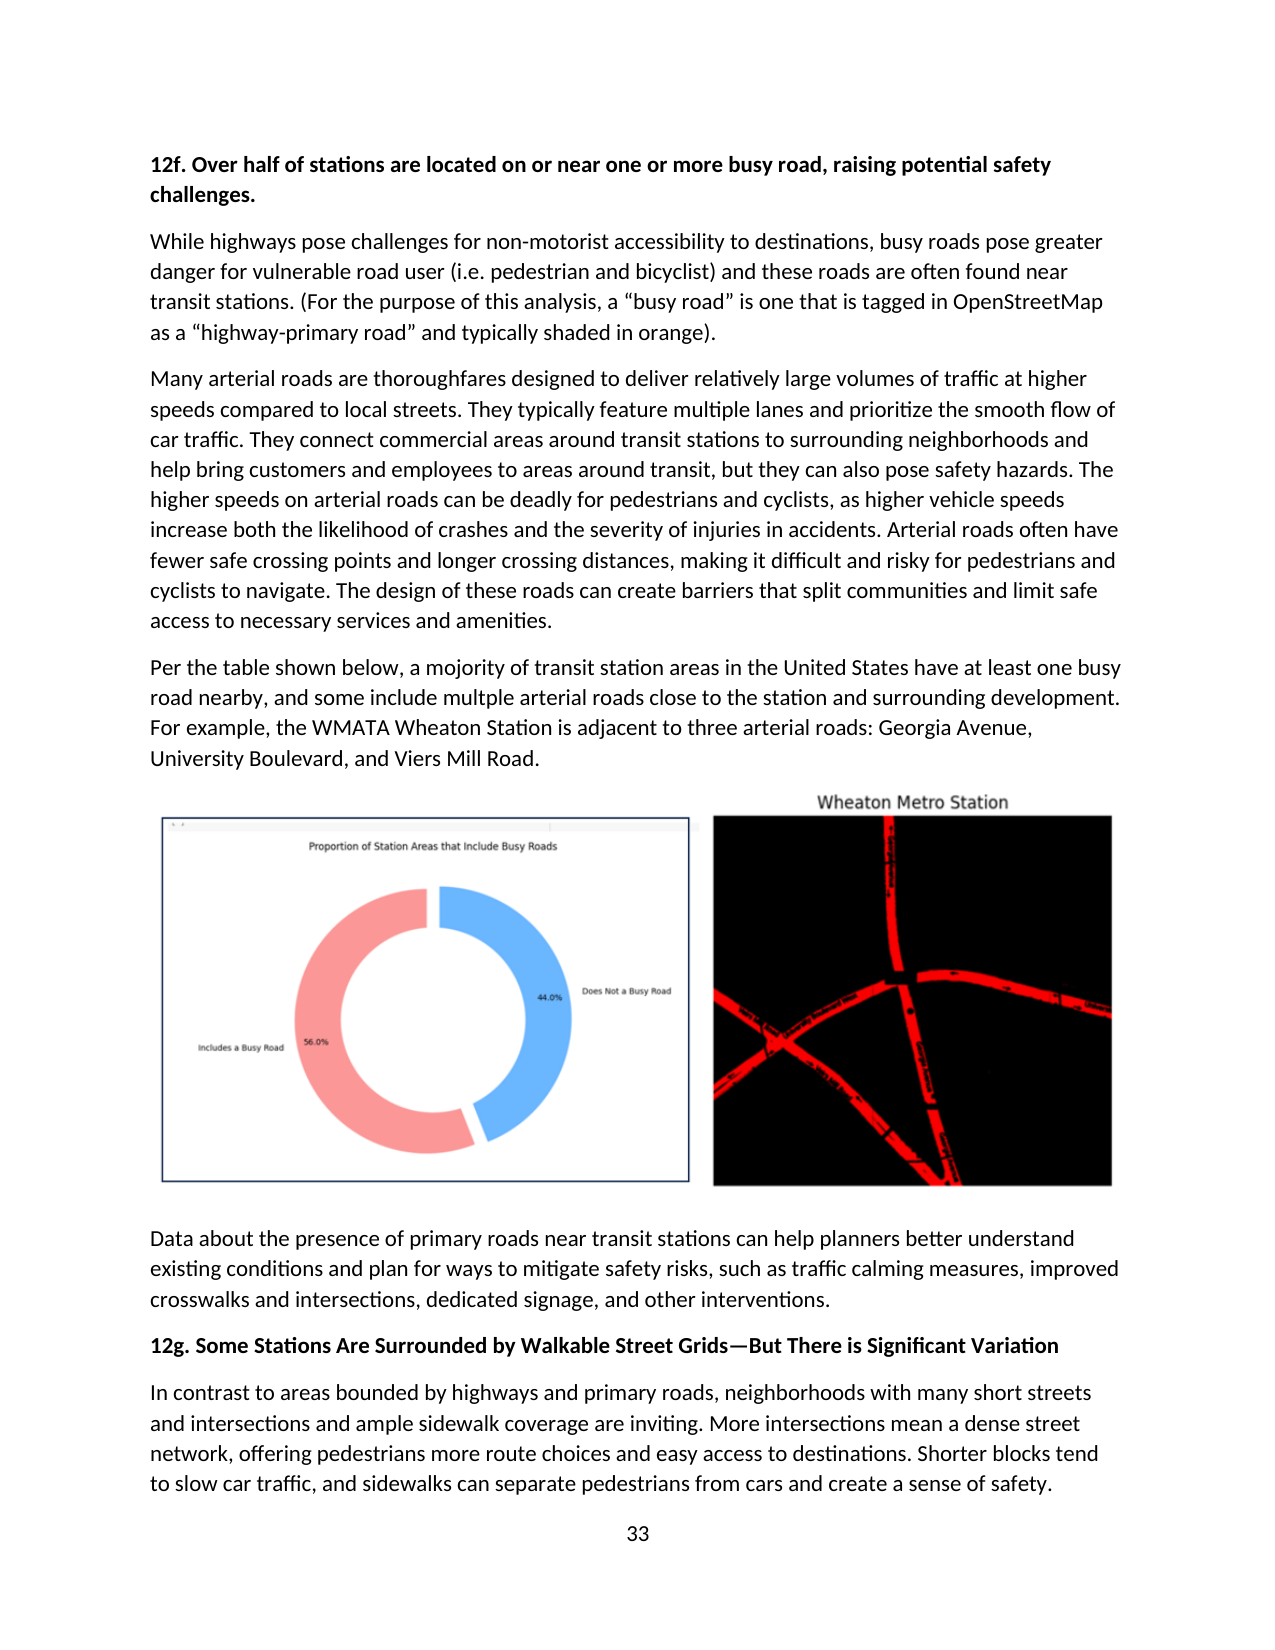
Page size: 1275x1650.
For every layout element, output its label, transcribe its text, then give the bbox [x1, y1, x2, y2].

text 12g. Some Stations Are Surrounded by Walkable Street Grids—But There is Significant Variation [150, 1332, 1125, 1360]
text In contrast to areas bounded by highways and primary roads, neighborhoods with many short streets and intersections and ample sidewalk coverage are inviting. More intersections mean a dense street network, offering pedestrians more route choices and easy access to destinations. Shorter blocks tend to slow car traffic, and sidewalks can separate pedestrians from cars and create a sense of safety. [150, 1378, 1125, 1497]
picture [150, 790, 1125, 1206]
text While highways pose challenges for non-motorist accessibility to destinations, busy roads pose greater danger for vulnerable road user (i.e. pedestrian and bicyclist) and these roads are often found near transit stations. (For the purpose of this analysis, a “busy road” is one that is tagged in OpenStreetMap as a “highway-primary road” and typically shaded in orange). [150, 227, 1125, 346]
text 12f. Over half of stations are located on or near one or more busy road, raising potential safety challenges. [150, 150, 1125, 208]
text Data about the presence of primary roads near transit stations can help planners better understand existing conditions and plan for ways to mitigate safety risks, such as traffic calming measures, improved crosswalks and intersections, dedicated signage, and other interventions. [150, 1224, 1125, 1313]
text Per the table shown below, a mojority of transit station areas in the United States have at least one busy road nearby, and some include multple arterial roads close to the station and surrounding development. For example, the WMATA Wheaton Station is adjacent to three arterial roads: Georgia Avenue, University Boulevard, and Viers Mill Road. [150, 653, 1125, 772]
text Many arterial roads are thoroughfares designed to deliver relatively large volumes of traffic at higher speeds compared to local streets. They typically feature multiple lanes and prioritize the smooth flow of car traffic. They connect commercial areas around transit stations to surrounding neighborhoods and help bring customers and employees to areas around transit, but they can also pose safety hazards. The higher speeds on arterial roads can be deadly for pedestrians and cyclists, as higher vehicle speeds increase both the likelihood of crashes and the severity of injuries in accidents. Arterial roads often have fewer safe crossing points and longer crossing distances, making it difficult and risky for pedestrians and cyclists to navigate. The design of these roads can create barriers that split communities and limit safe access to necessary services and amenities. [150, 364, 1125, 634]
